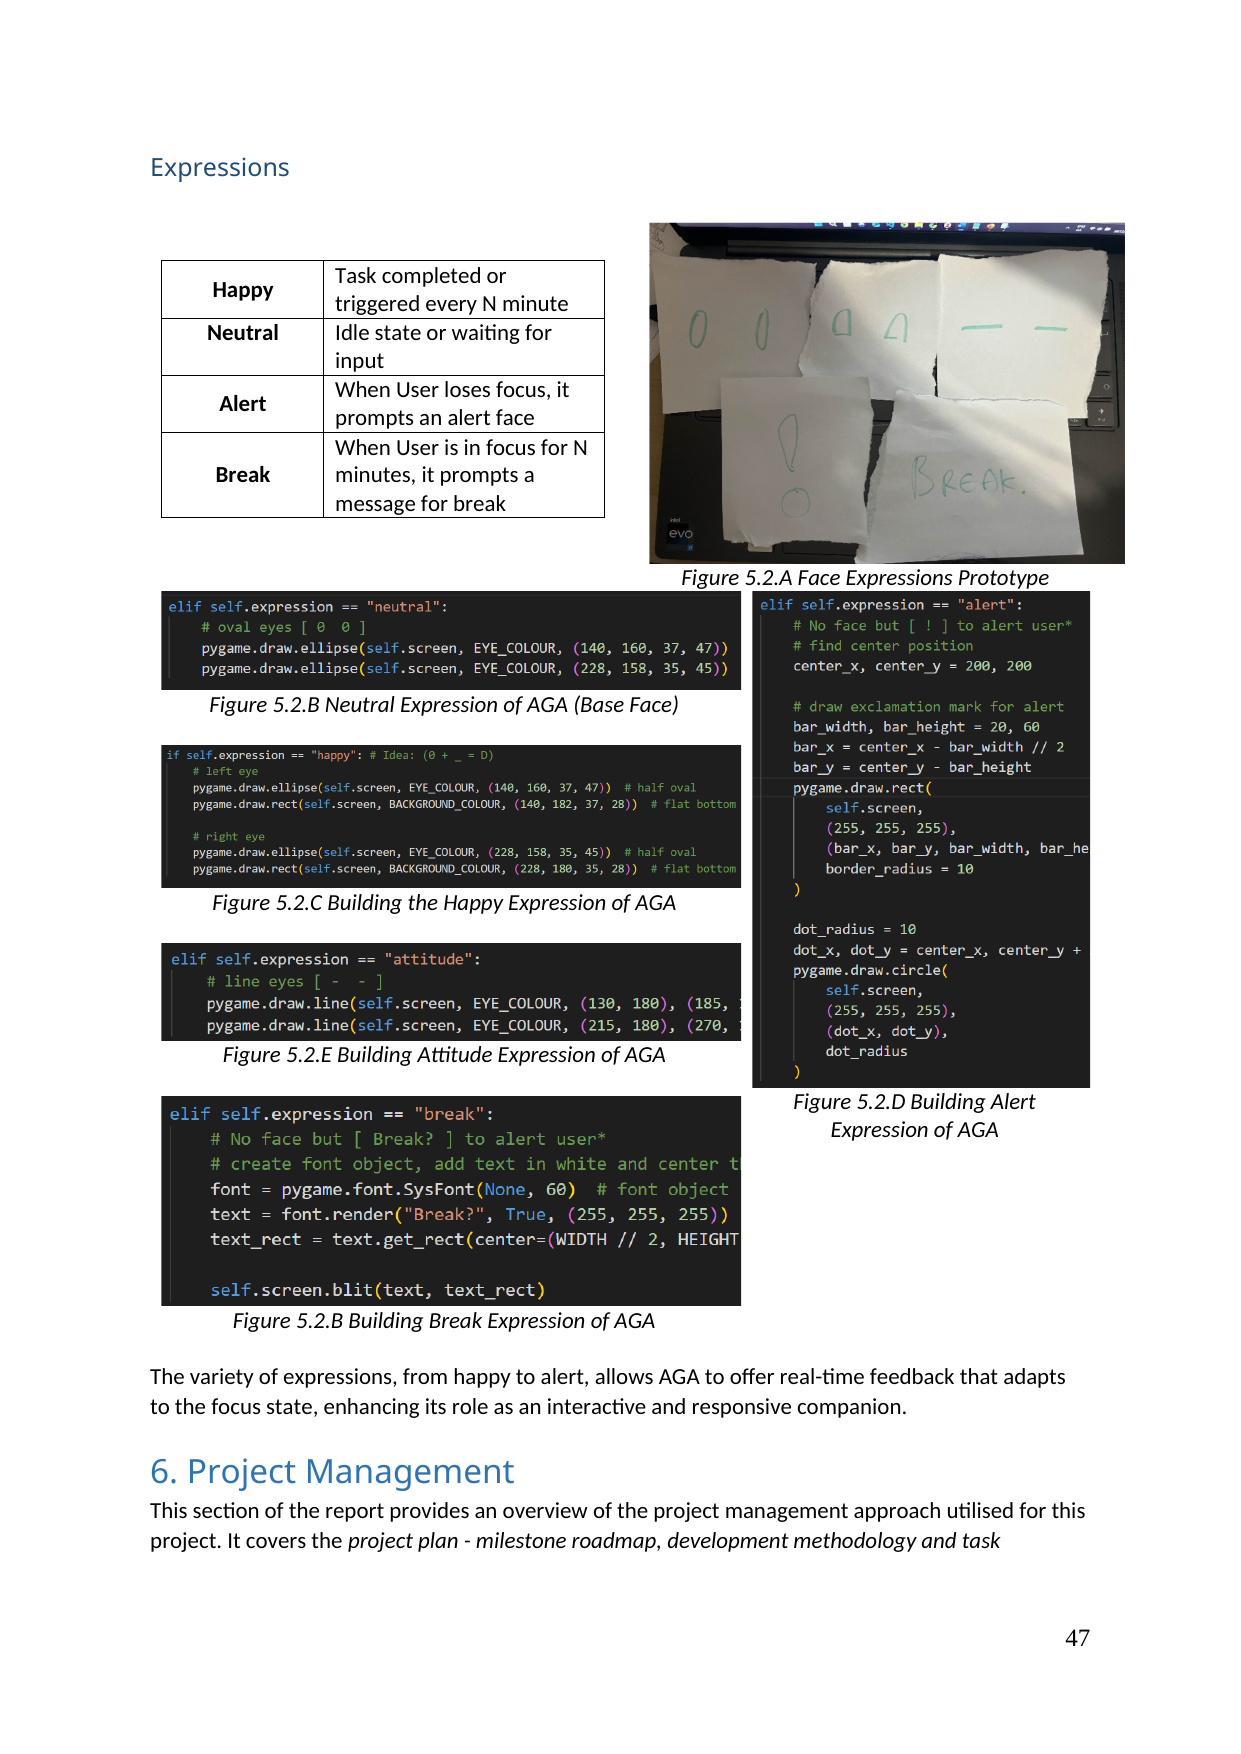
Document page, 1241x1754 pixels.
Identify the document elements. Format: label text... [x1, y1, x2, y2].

table_header Figure 5.2.A Face Expressions Prototype [643, 187, 1090, 591]
picture [161, 1096, 742, 1306]
picture [752, 591, 1091, 1088]
table_header [150, 187, 643, 591]
picture [650, 223, 1124, 564]
text The variety of expressions, from happy to alert, allows AGA to offer real-time feedback that adapts to the focus state, enhancing its role as an interactive and responsive companion. [150, 1362, 1090, 1420]
subtitle 6. Project Management [150, 1447, 1090, 1493]
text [150, 1496, 1090, 1554]
picture [161, 745, 742, 888]
table_cell Figure 5.2.B Neutral Expression of AGA (Base Face) Figure 5.2.C Building the Happy Expression of AGA Figure 5.2.E Building Attitude Expression of AGA Figure 5.2.B Building Break Expression of AGA [150, 591, 741, 1362]
picture [161, 943, 742, 1041]
table_cell Figure 5.2.D Building Alert Expression of AGA [741, 591, 1090, 1362]
picture [161, 591, 742, 690]
subtitle Expressions [150, 150, 1090, 184]
